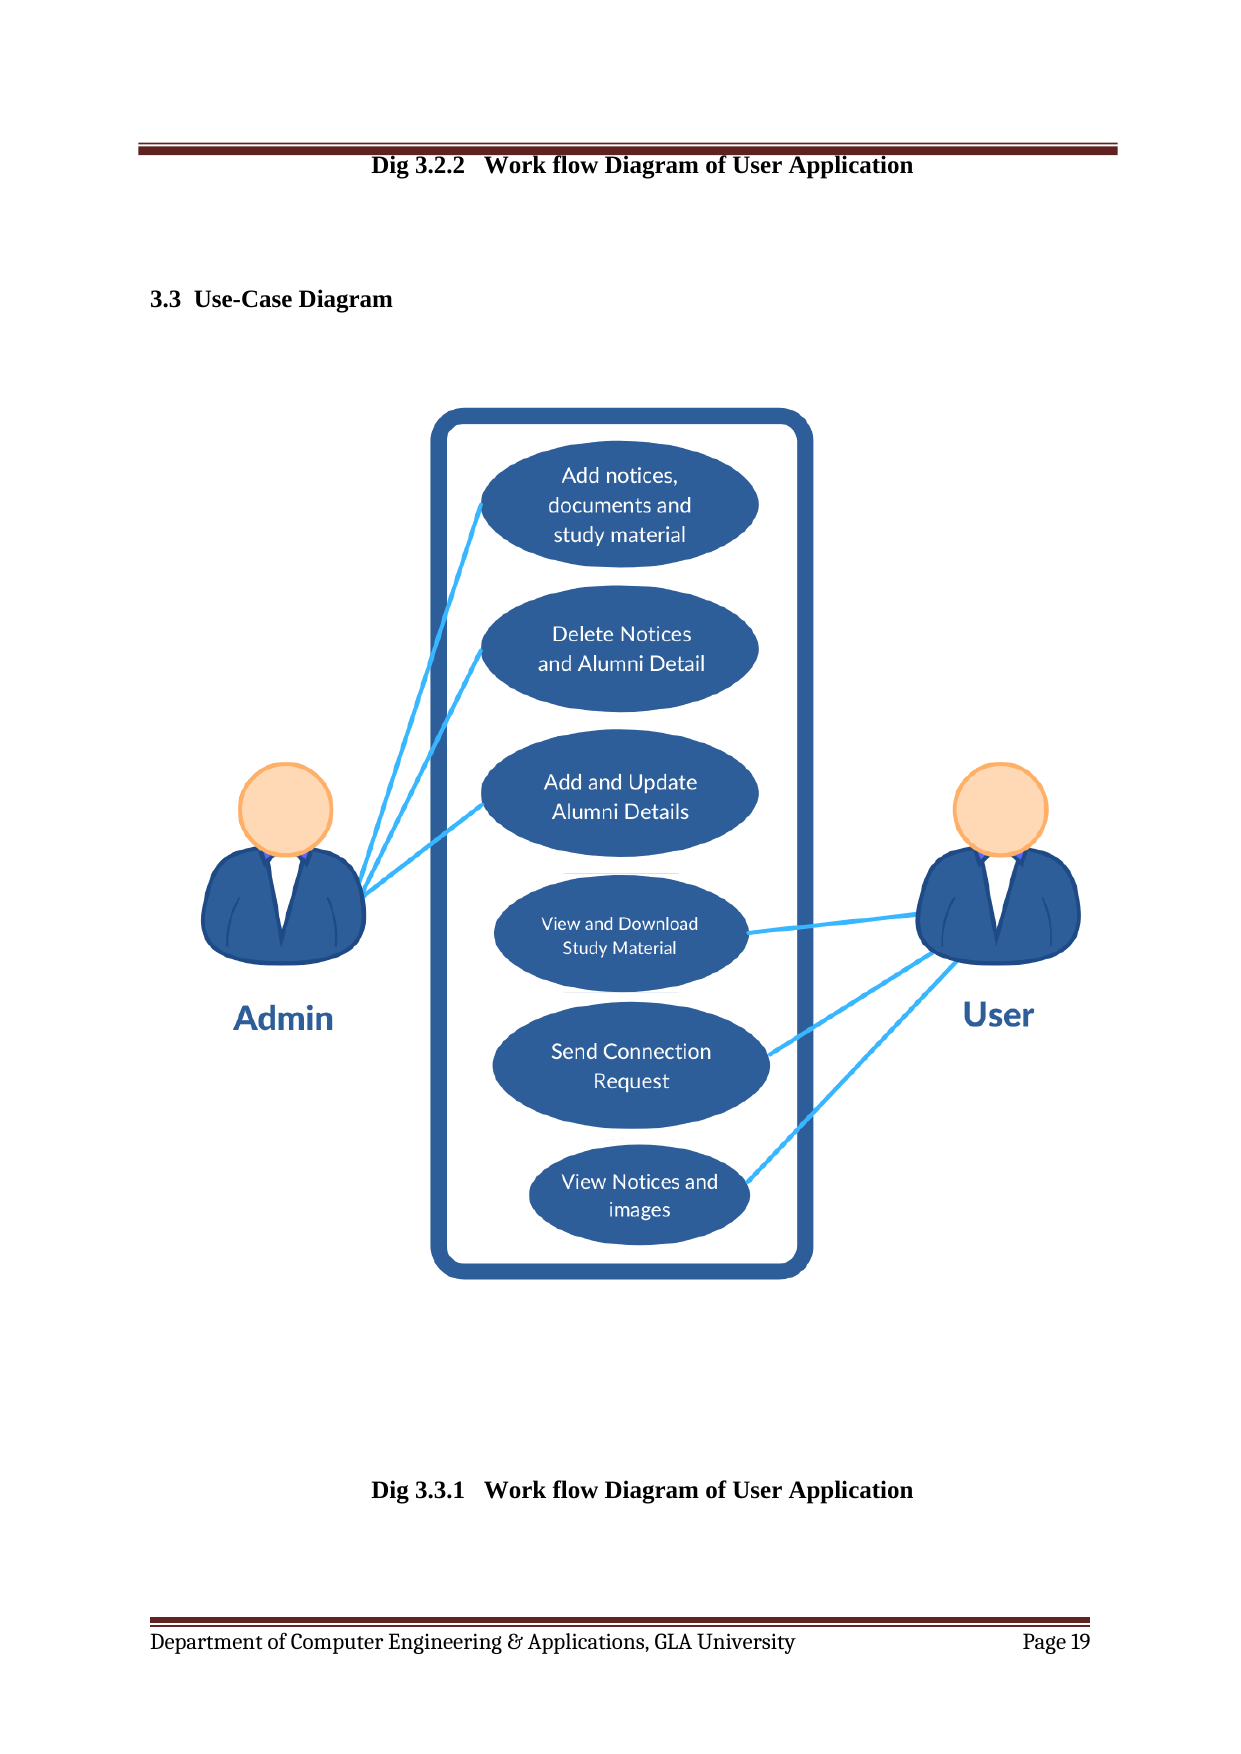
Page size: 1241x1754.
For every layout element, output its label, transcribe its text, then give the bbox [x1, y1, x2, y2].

picture [150, 370, 1091, 1311]
subtitle Dig 3.3.1 Work flow Diagram of User Application [194, 1475, 1090, 1504]
subtitle Dig 3.2.2 Work flow Diagram of User Application [194, 150, 1090, 179]
text 3.3 Use-Case Diagram [150, 284, 1090, 313]
